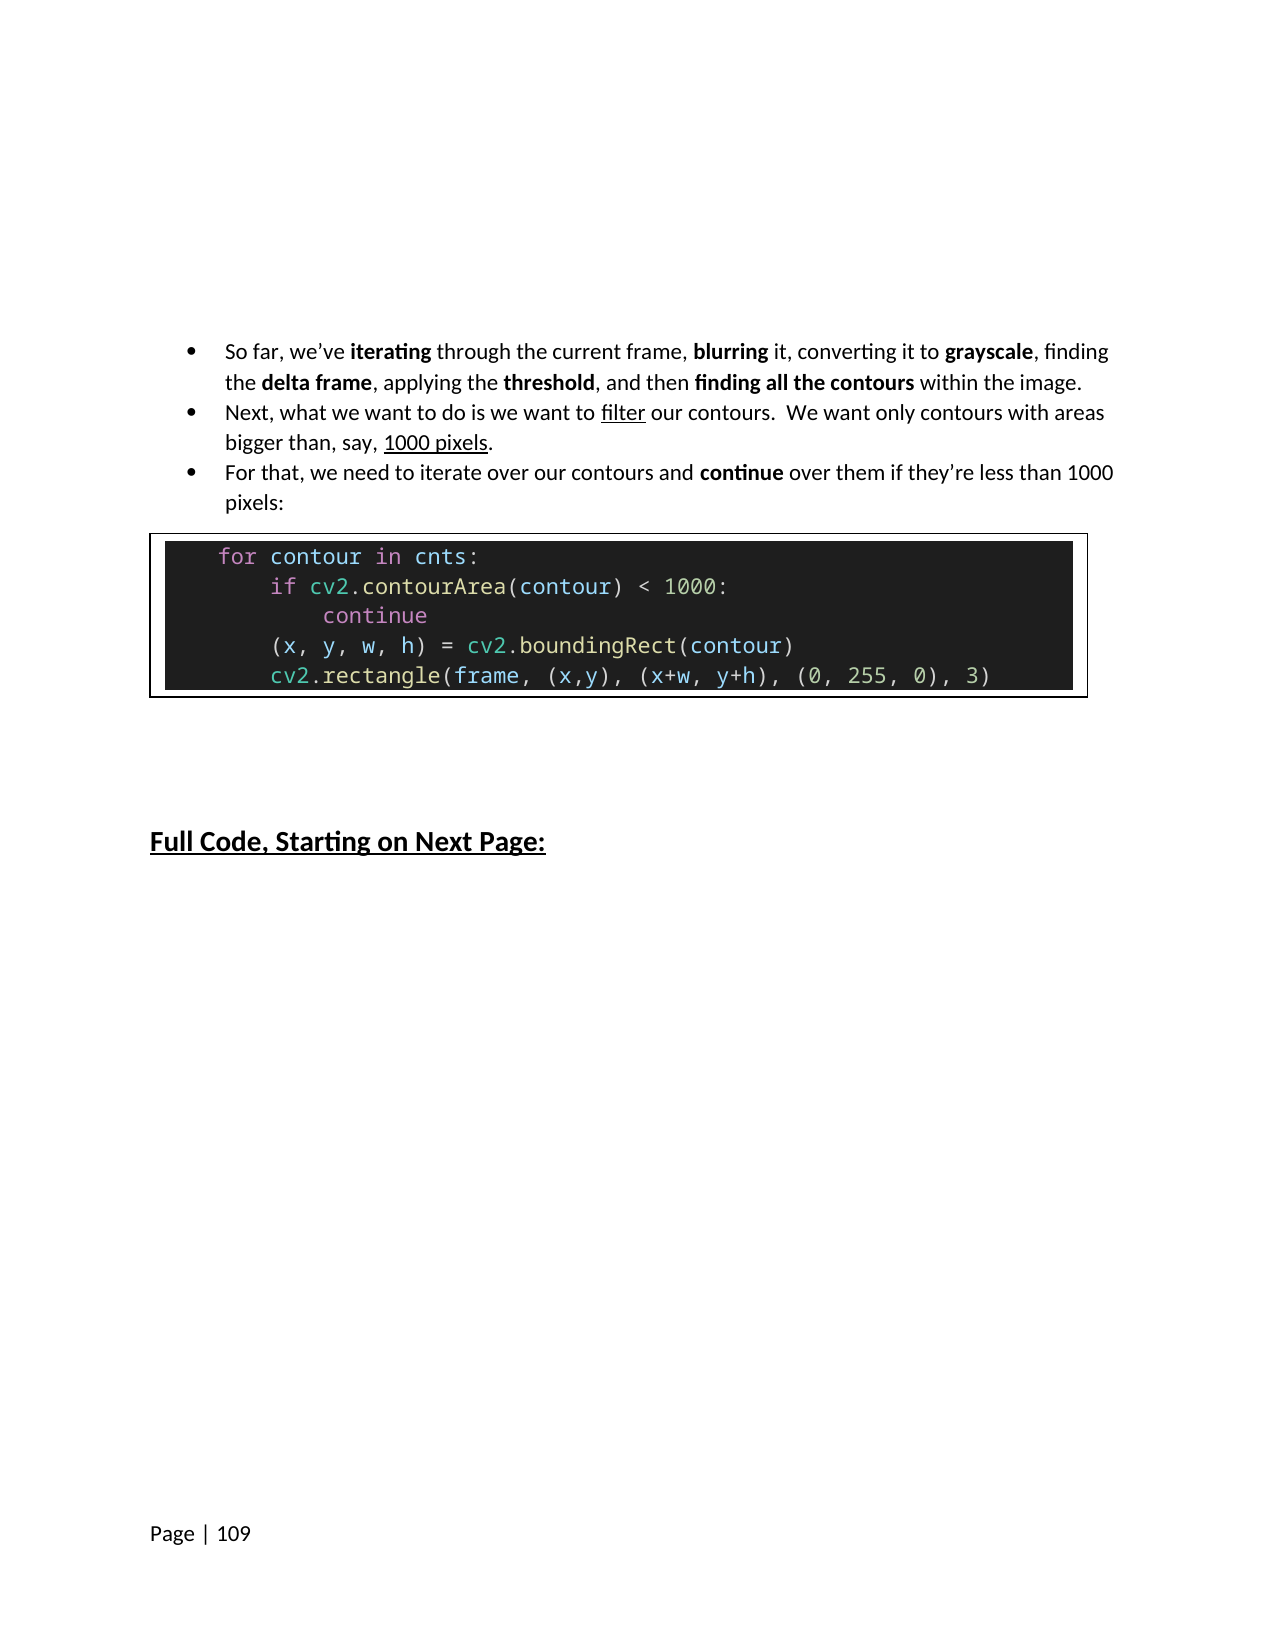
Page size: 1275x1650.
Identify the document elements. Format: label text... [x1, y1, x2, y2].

list Next, what we want to do is we want to filter our contours. We want only contours with areas bigger than, say, 1000 pixels. [187, 398, 1125, 456]
list For that, we need to iterate over our contours and continue over them if they’re less than 1000 pixels: [187, 458, 1125, 517]
list So far, we’ve iterating through the current frame, blurring it, converting it to grayscale, finding the delta frame, applying the threshold, and then finding all the contours within the image. [187, 337, 1125, 396]
text Full Code, Starting on Next Page: [150, 823, 1125, 858]
